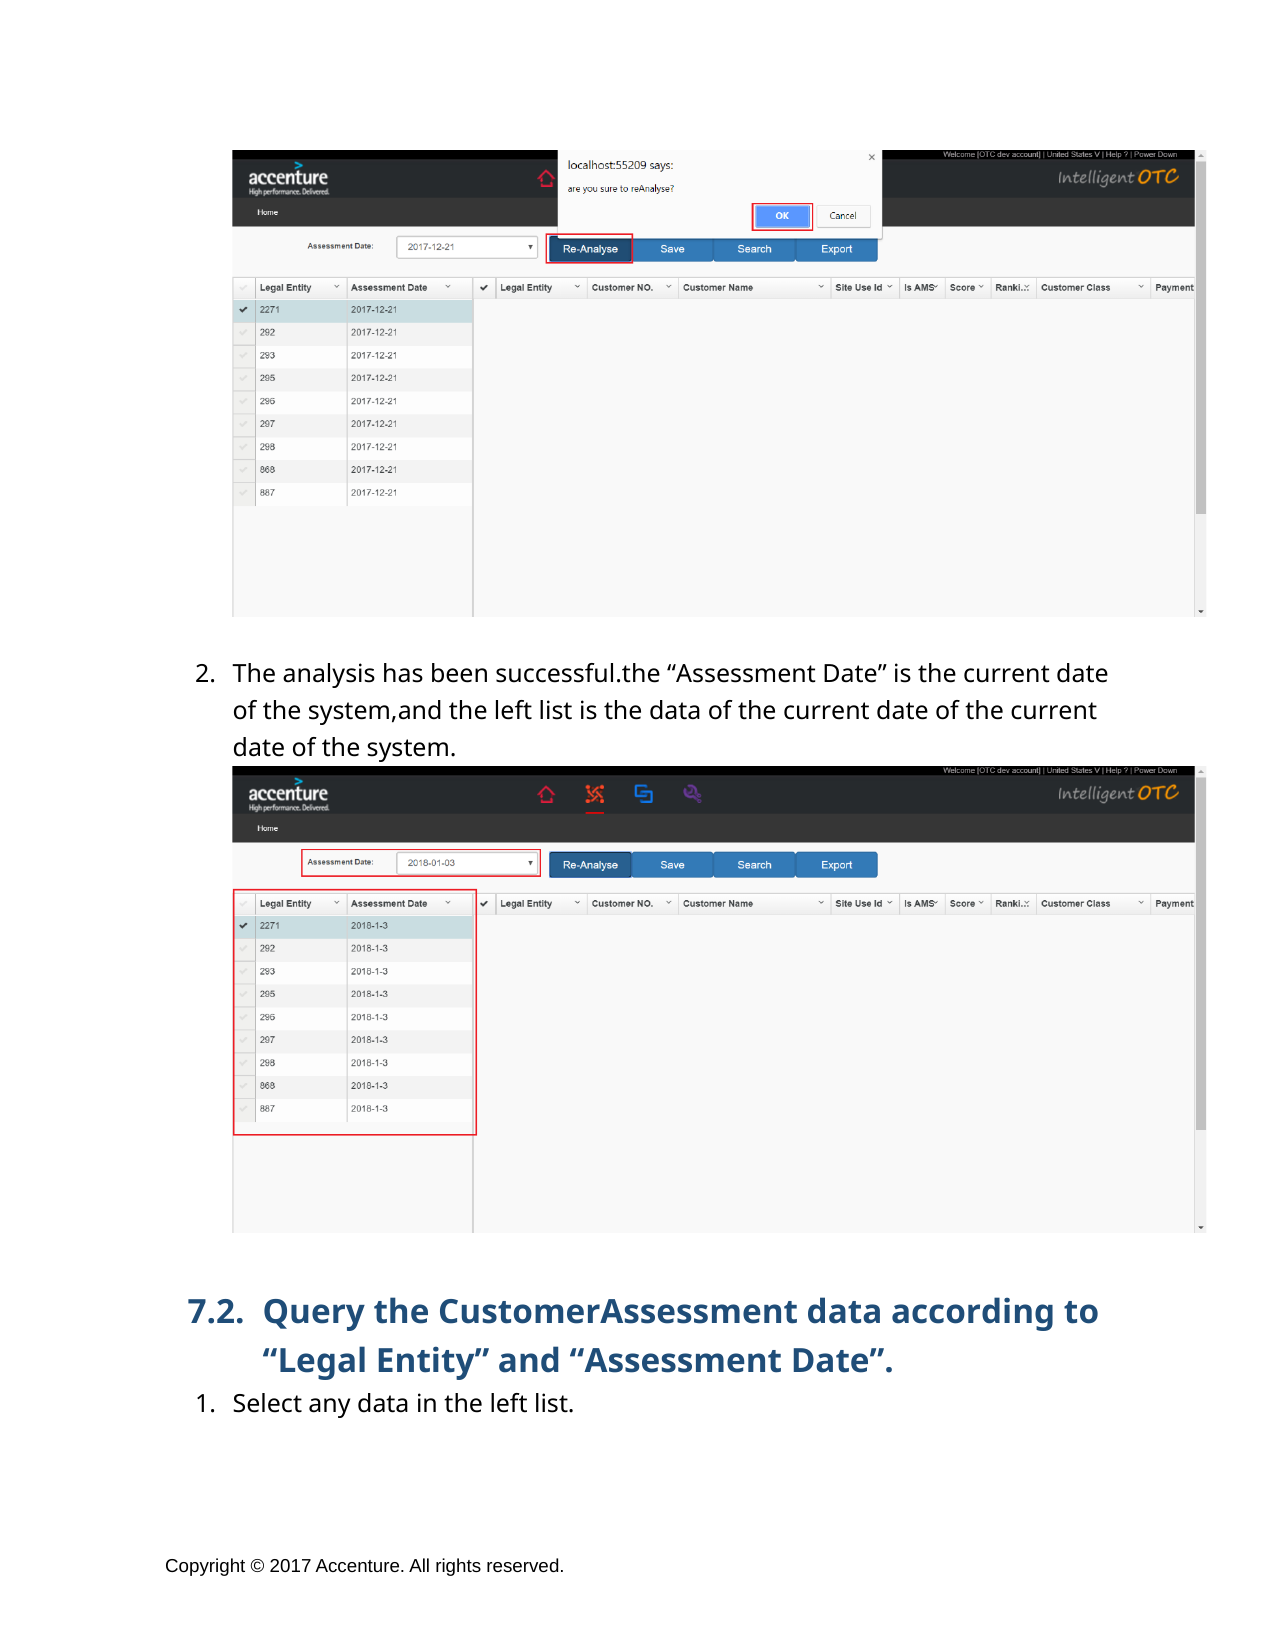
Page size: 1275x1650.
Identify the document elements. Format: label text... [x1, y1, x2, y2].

list Select any data in the left list. [195, 1386, 1125, 1420]
subtitle Query the CustomerAssessment data according to “Legal Entity” and “Assessment Date”. [187, 1288, 1125, 1383]
picture [232, 766, 1207, 1233]
list The analysis has been successful.the “Assessment Date” is the current date of the system,and the left list is the data of the current date of the current date of the system. [195, 656, 1125, 763]
picture [232, 150, 1207, 617]
